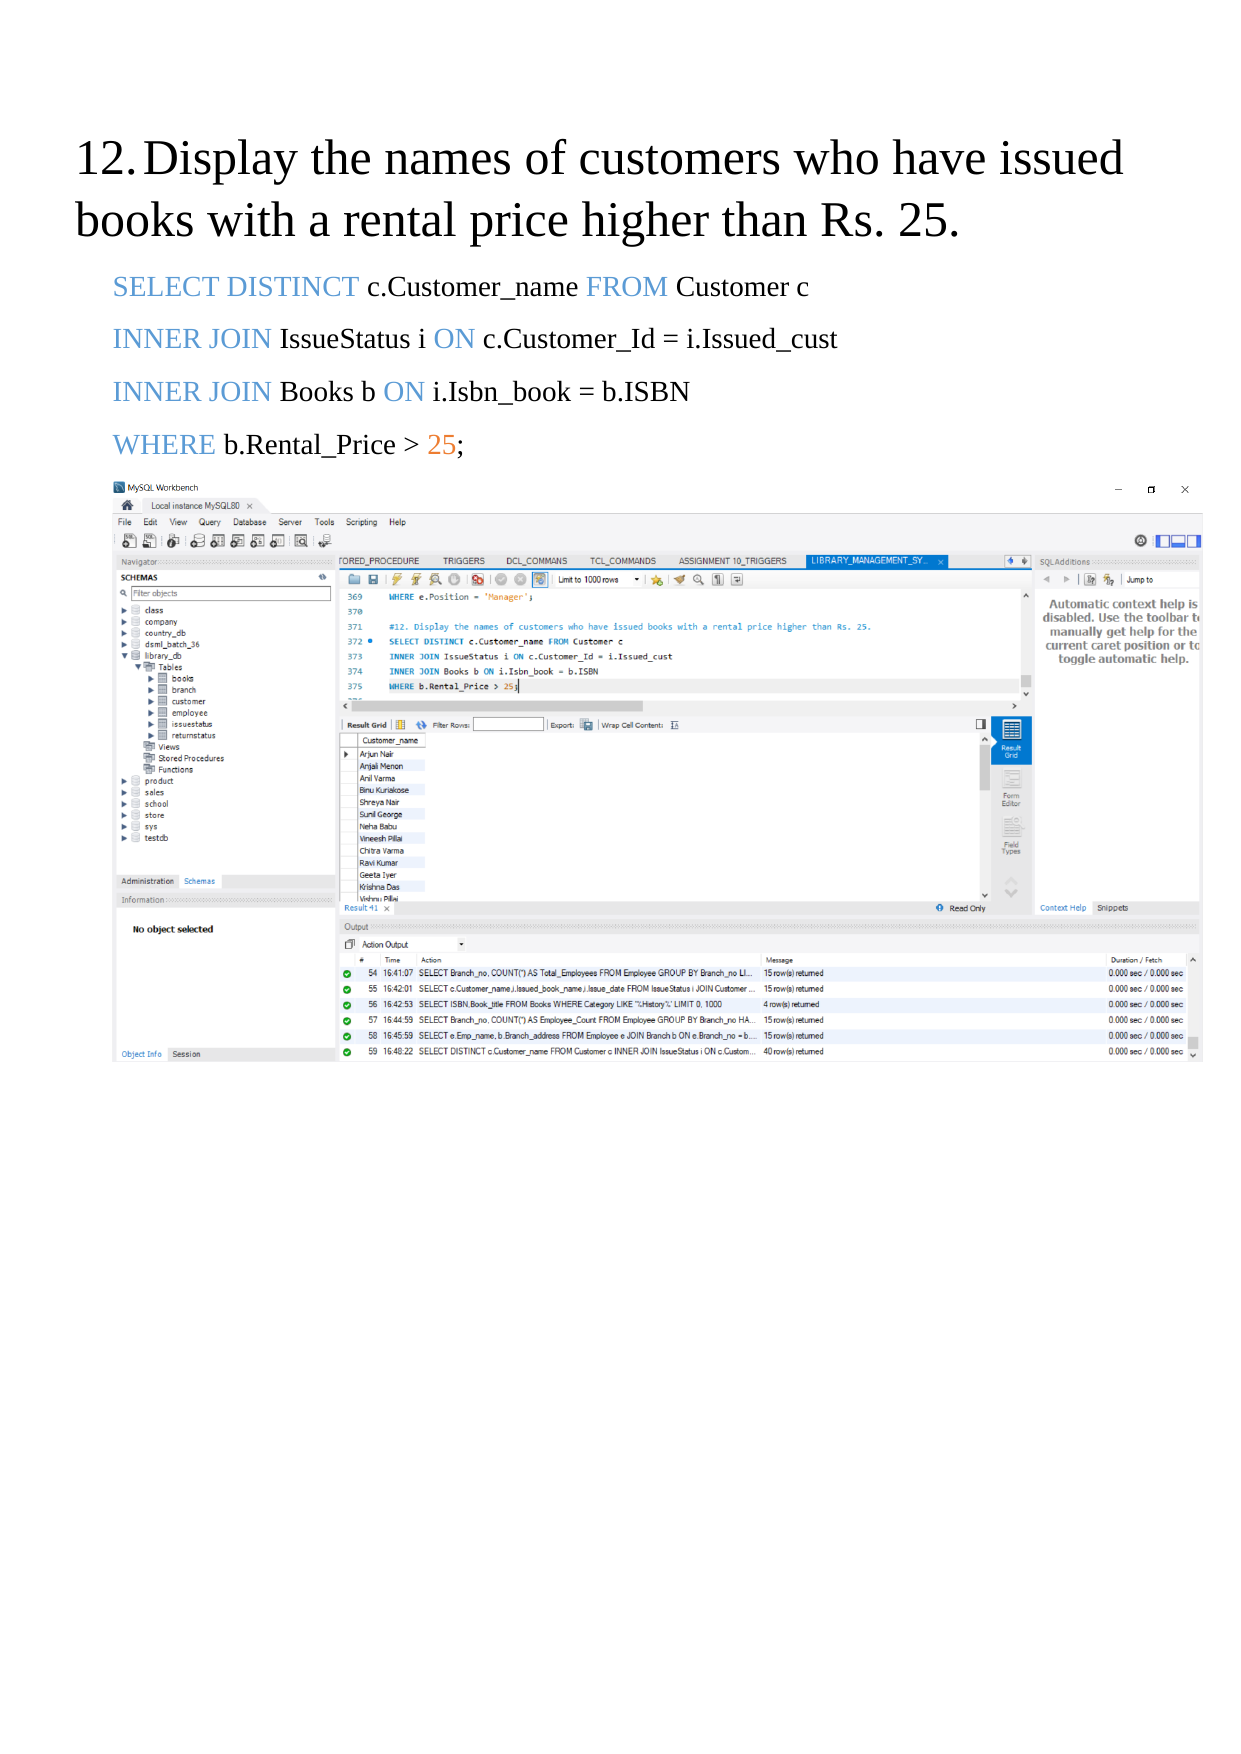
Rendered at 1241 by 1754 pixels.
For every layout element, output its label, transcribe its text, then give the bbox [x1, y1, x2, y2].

picture [112, 480, 1203, 1062]
text SELECT DISTINCT c.Customer_name FROM Customer c [112, 269, 1165, 302]
text INNER JOIN IssueStatus i ON c.Customer_Id = i.Issued_cust [112, 321, 1165, 355]
text WHERE b.Rental_Price > 25; [112, 427, 1165, 461]
text INNER JOIN Books b ON i.Isbn_book = b.ISBN [112, 374, 1165, 408]
text 12. Display the names of customers who have issued books with a rental price higher than Rs. 25. [75, 128, 1165, 247]
